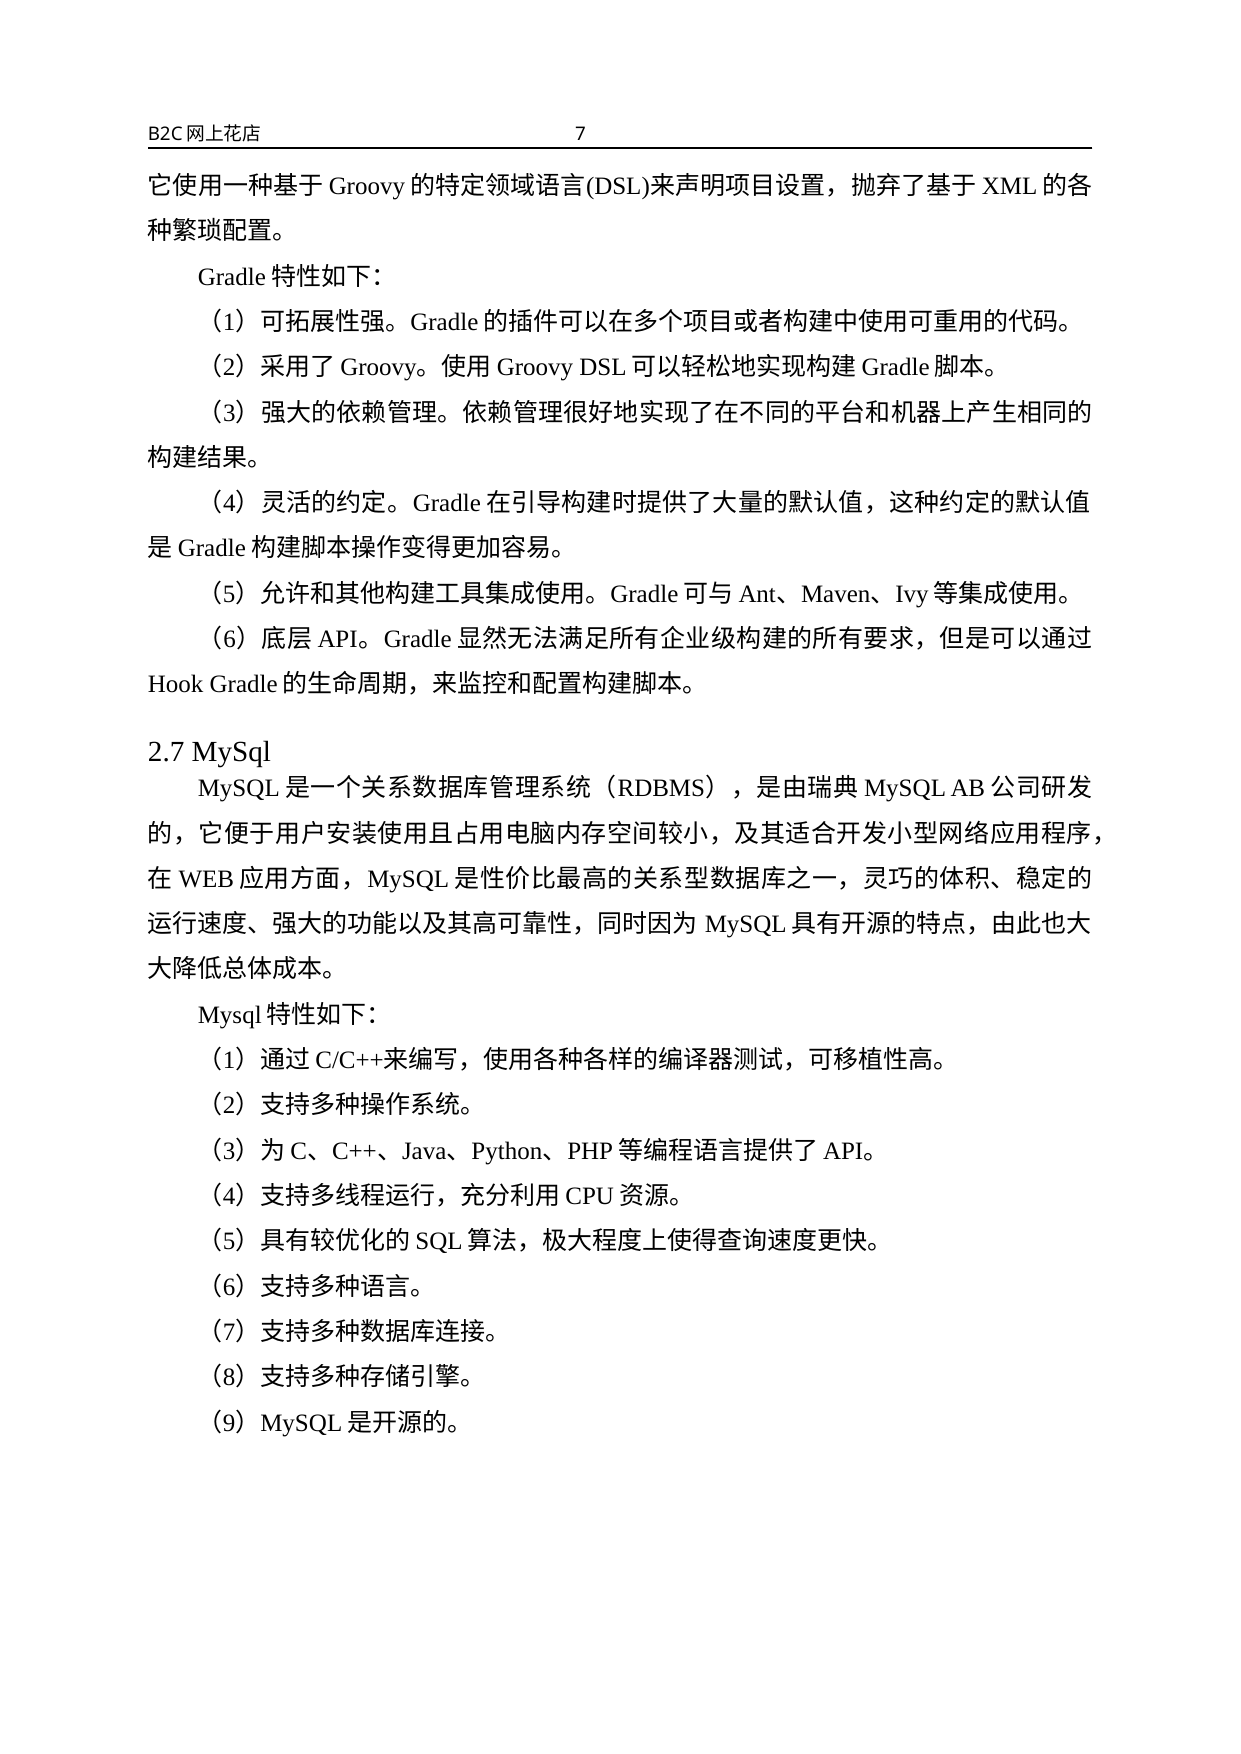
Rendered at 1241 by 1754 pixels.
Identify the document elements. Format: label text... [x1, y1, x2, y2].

text （3）为C、C++、Java、Python、PHP等编程语言提供了API。 [148, 1130, 1092, 1166]
text （4）灵活的约定。Gradle在引导构建时提供了大量的默认值，这种约定的默认值是Gradle构建脚本操作变得更加容易。 [148, 483, 1092, 564]
text （4）支持多线程运行，充分利用CPU资源。 [148, 1176, 1092, 1212]
text （5）允许和其他构建工具集成使用。Gradle可与Ant、Maven、Ivy等集成使用。 [148, 573, 1092, 609]
text MySQL是一个关系数据库管理系统（RDBMS），是由瑞典MySQL AB公司研发的，它便于用户安装使用且占用电脑内存空间较小，及其适合开发小型网络应用程序，在WEB应用方面，MySQL是性价比最高的关系型数据库之一，灵巧的体积、稳定的运行速度、强大的功能以及其高可靠性，同时因为MySQL具有开源的特点，由此也大大降低总体成本。 [148, 768, 1092, 985]
text （2）采用了Groovy。使用Groovy DSL可以轻松地实现构建Gradle脚本。 [148, 347, 1092, 383]
text Mysql特性如下： [148, 994, 1092, 1031]
text （1）通过C/C++来编写，使用各种各样的编译器测试，可移植性高。 [148, 1039, 1092, 1076]
text （2）支持多种操作系统。 [148, 1085, 1092, 1121]
text （5）具有较优化的SQL算法，极大程度上使得查询速度更快。 [148, 1221, 1092, 1257]
text （6）支持多种语言。 [148, 1266, 1092, 1302]
text （1）可拓展性强。Gradle的插件可以在多个项目或者构建中使用可重用的代码。 [148, 301, 1092, 338]
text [148, 165, 1092, 247]
subtitle 2.7 MySql [148, 734, 1092, 768]
text （9）MySQL是开源的。 [148, 1402, 1092, 1438]
text （3）强大的依赖管理。依赖管理很好地实现了在不同的平台和机器上产生相同的构建结果。 [148, 392, 1092, 473]
text （8）支持多种存储引擎。 [148, 1357, 1092, 1393]
text （6）底层API。Gradle显然无法满足所有企业级构建的所有要求，但是可以通过Hook Gradle的生命周期，来监控和配置构建脚本。 [148, 618, 1092, 700]
text （7）支持多种数据库连接。 [148, 1311, 1092, 1348]
text Gradle特性如下： [148, 256, 1092, 292]
